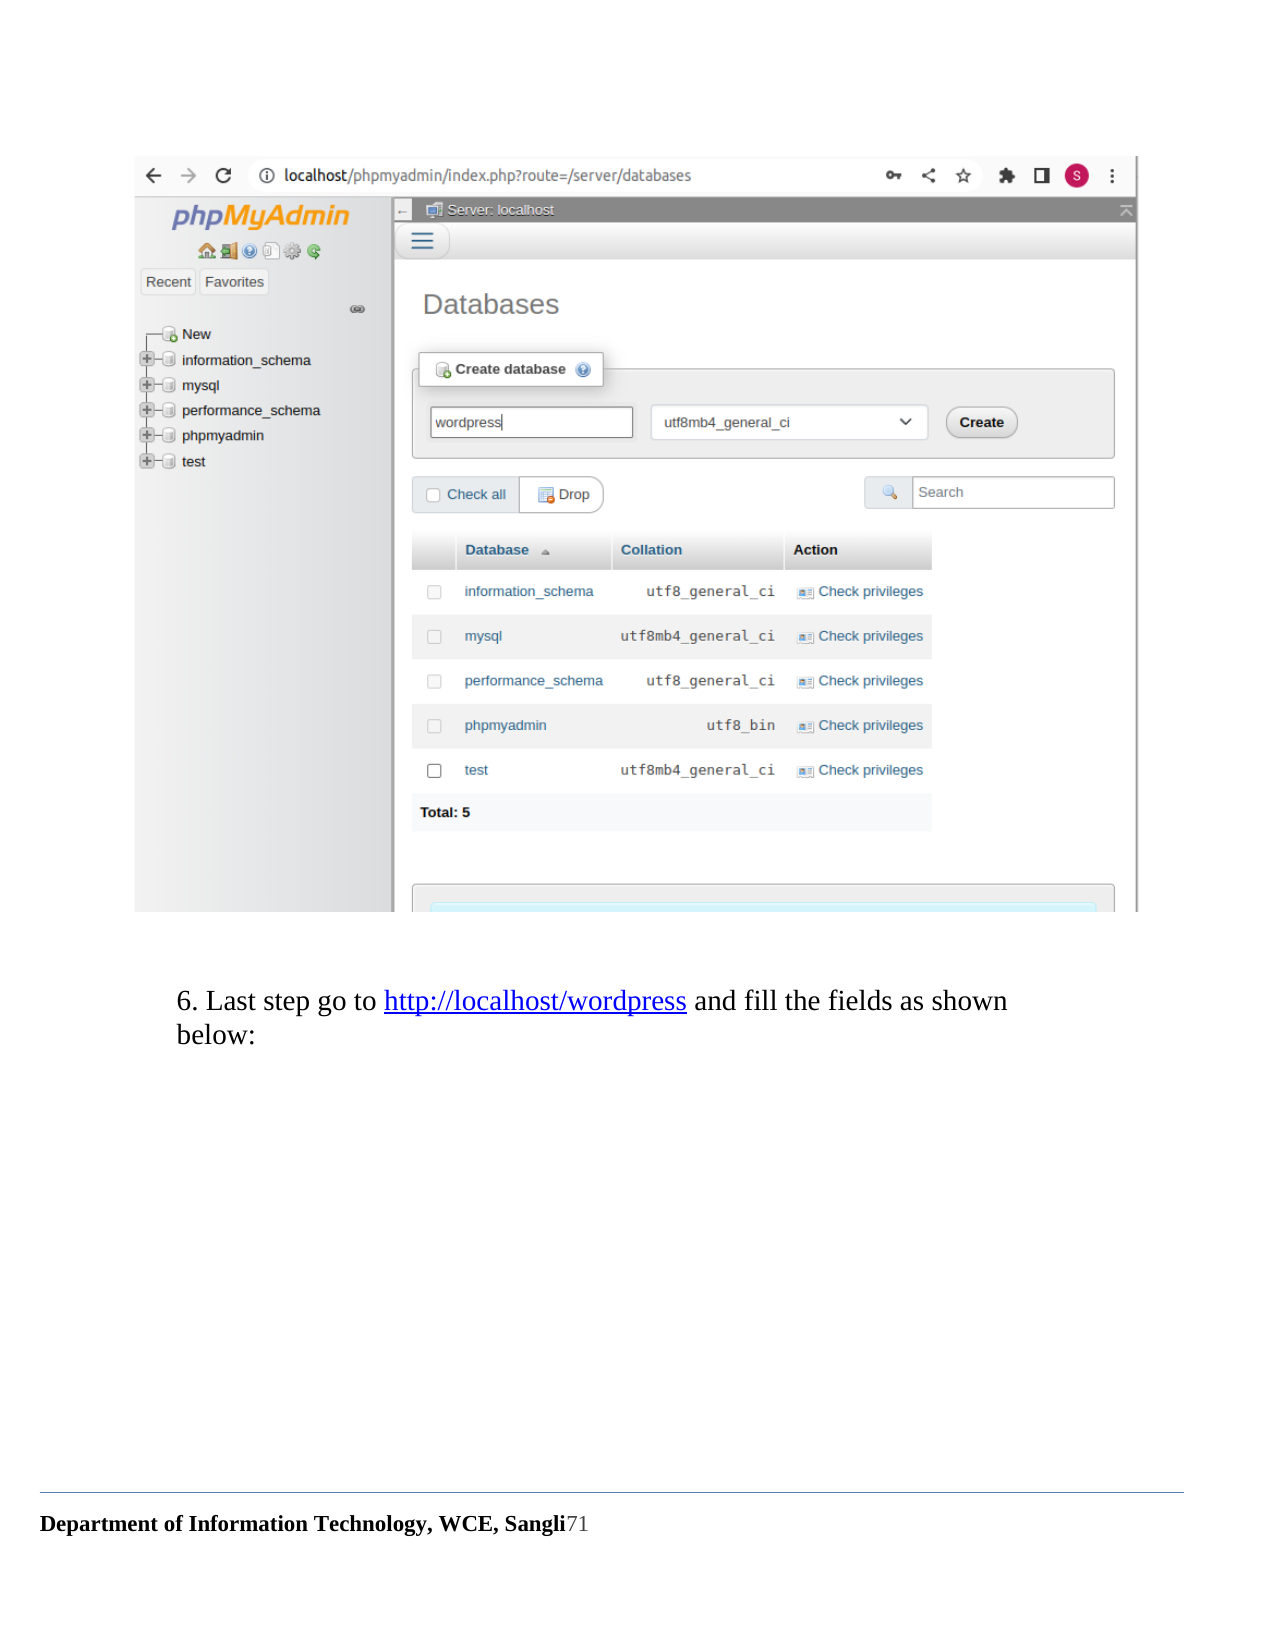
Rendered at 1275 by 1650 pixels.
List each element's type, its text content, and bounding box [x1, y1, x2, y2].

picture [134, 156, 1139, 912]
text 6. Last step go to http://localhost/wordpress and fill the fields as shown below: [176, 983, 1067, 1051]
